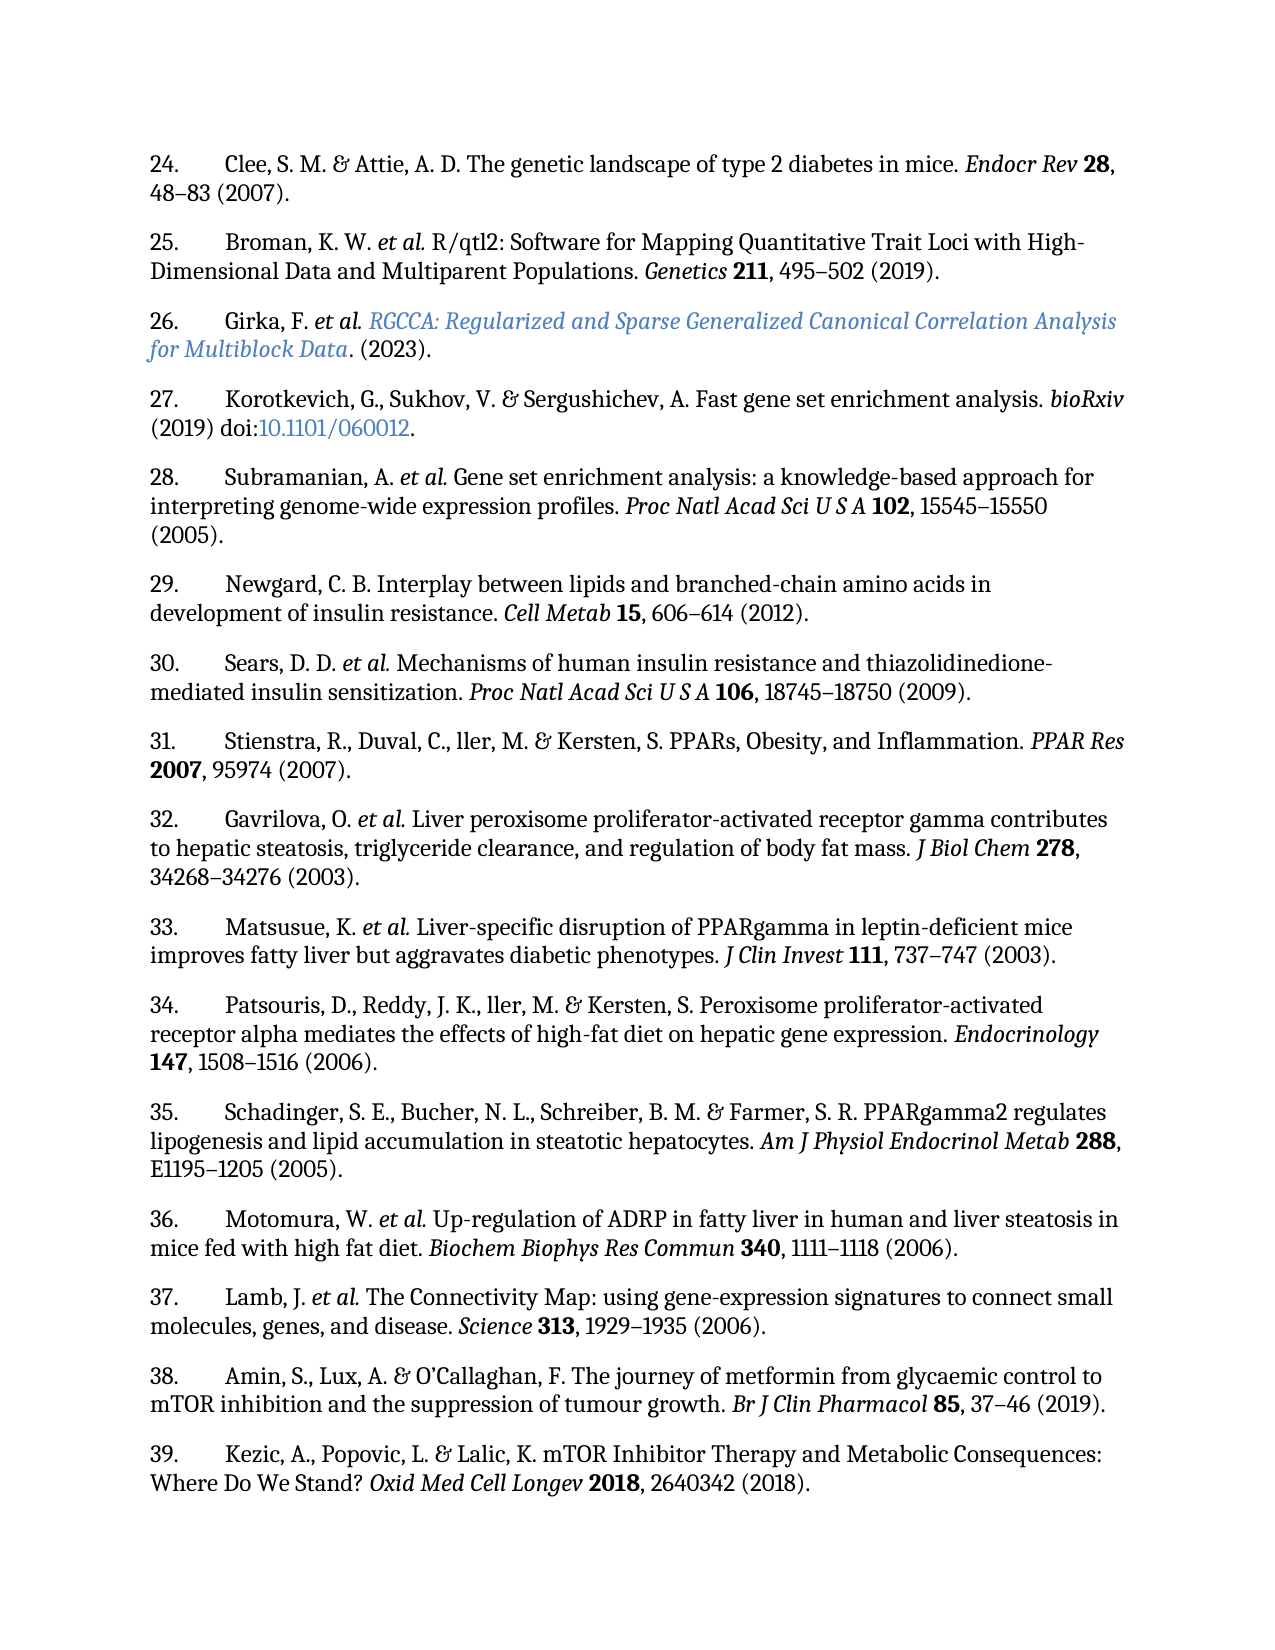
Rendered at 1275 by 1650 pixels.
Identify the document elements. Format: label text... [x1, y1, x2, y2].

text 38. Amin, S., Lux, A. & O’Callaghan, F. The journey of metformin from glycaemic control to mTOR inhibition and the suppression of tumour growth. Br J Clin Pharmacol 85, 37–46 (2019). [150, 1362, 1125, 1419]
text 34. Patsouris, D., Reddy, J. K., ller, M. & Kersten, S. Peroxisome proliferator-activated receptor alpha mediates the effects of high-fat diet on hepatic gene expression. Endocrinology 147, 1508–1516 (2006). [150, 991, 1125, 1077]
text 27. Korotkevich, G., Sukhov, V. & Sergushichev, A. Fast gene set enrichment analysis. bioRxiv (2019) doi:10.1101/060012. [150, 385, 1125, 442]
text 36. Motomura, W. et al. Up-regulation of ADRP in fatty liver in human and liver steatosis in mice fed with high fat diet. Biochem Biophys Res Commun 340, 1111–1118 (2006). [150, 1205, 1125, 1262]
text 39. Kezic, A., Popovic, L. & Lalic, K. mTOR Inhibitor Therapy and Metabolic Consequences: Where Do We Stand? Oxid Med Cell Longev 2018, 2640342 (2018). [150, 1440, 1125, 1497]
text 29. Newgard, C. B. Interplay between lipids and branched-chain amino acids in development of insulin resistance. Cell Metab 15, 606–614 (2012). [150, 570, 1125, 628]
text 31. Stienstra, R., Duval, C., ller, M. & Kersten, S. PPARs, Obesity, and Inflammation. PPAR Res 2007, 95974 (2007). [150, 727, 1125, 784]
text 25. Broman, K. W. et al. R/qtl2: Software for Mapping Quantitative Trait Loci with High-Dimensional Data and Multiparent Populations. Genetics 211, 495–502 (2019). [150, 228, 1125, 286]
text 30. Sears, D. D. et al. Mechanisms of human insulin resistance and thiazolidinedione-mediated insulin sensitization. Proc Natl Acad Sci U S A 106, 18745–18750 (2009). [150, 649, 1125, 706]
text 37. Lamb, J. et al. The Connectivity Map: using gene-expression signatures to connect small molecules, genes, and disease. Science 313, 1929–1935 (2006). [150, 1283, 1125, 1341]
text 32. Gavrilova, O. et al. Liver peroxisome proliferator-activated receptor gamma contributes to hepatic steatosis, triglyceride clearance, and regulation of body fat mass. J Biol Chem 278, 34268–34276 (2003). [150, 805, 1125, 892]
text 28. Subramanian, A. et al. Gene set enrichment analysis: a knowledge-based approach for interpreting genome-wide expression profiles. Proc Natl Acad Sci U S A 102, 15545–15550 (2005). [150, 463, 1125, 549]
text 26. Girka, F. et al. RGCCA: Regularized and Sparse Generalized Canonical Correlation Analysis for Multiblock Data. (2023). [150, 307, 1125, 364]
text 33. Matsusue, K. et al. Liver-specific disruption of PPARgamma in leptin-deficient mice improves fatty liver but aggravates diabetic phenotypes. J Clin Invest 111, 737–747 (2003). [150, 912, 1125, 970]
text 35. Schadinger, S. E., Bucher, N. L., Schreiber, B. M. & Farmer, S. R. PPARgamma2 regulates lipogenesis and lipid accumulation in steatotic hepatocytes. Am J Physiol Endocrinol Metab 288, E1195–1205 (2005). [150, 1098, 1125, 1184]
text 24. Clee, S. M. & Attie, A. D. The genetic landscape of type 2 diabetes in mice. Endocr Rev 28, 48–83 (2007). [150, 150, 1125, 207]
